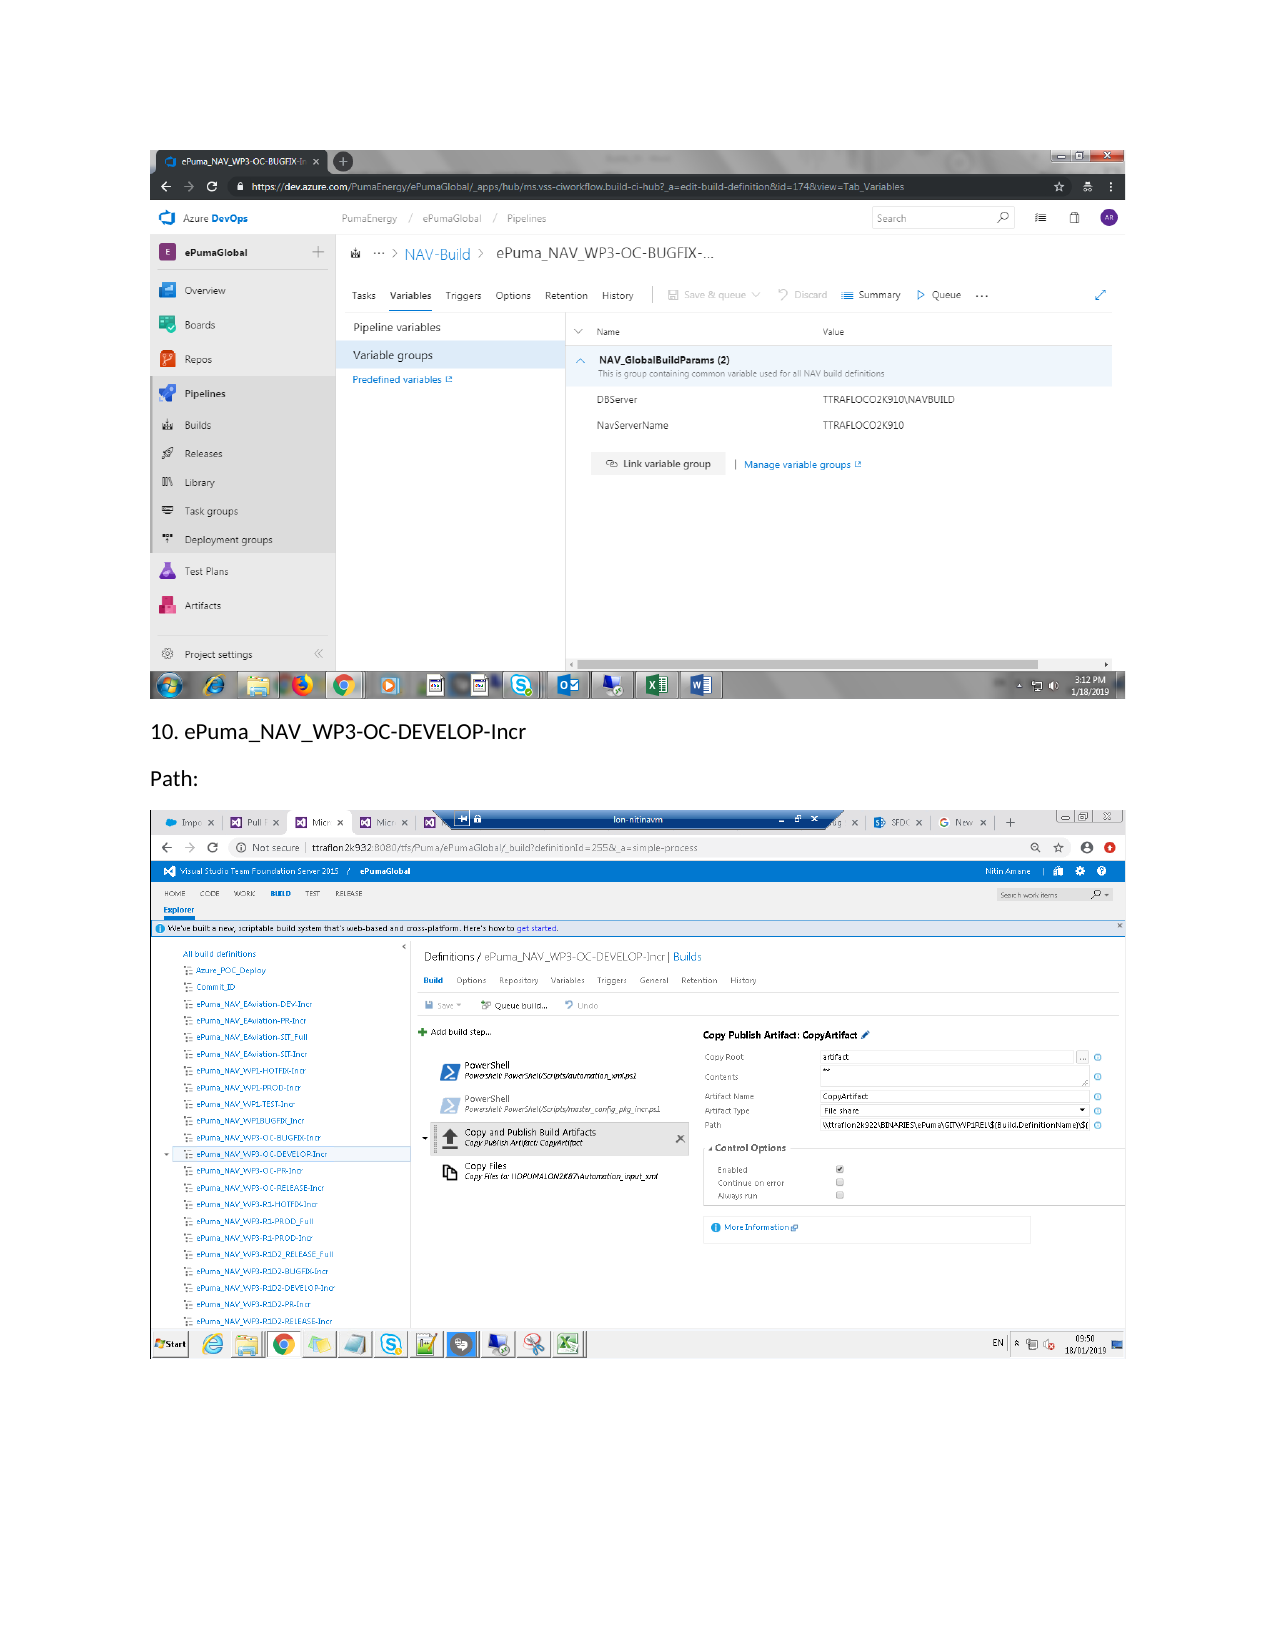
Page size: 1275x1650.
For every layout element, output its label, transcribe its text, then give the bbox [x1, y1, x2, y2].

text 10. ePuma_NAV_WP3-OC-DEVELOP-Incr [150, 717, 1125, 745]
picture [150, 150, 1125, 699]
text Path: [150, 764, 1125, 792]
picture [150, 810, 1125, 1359]
